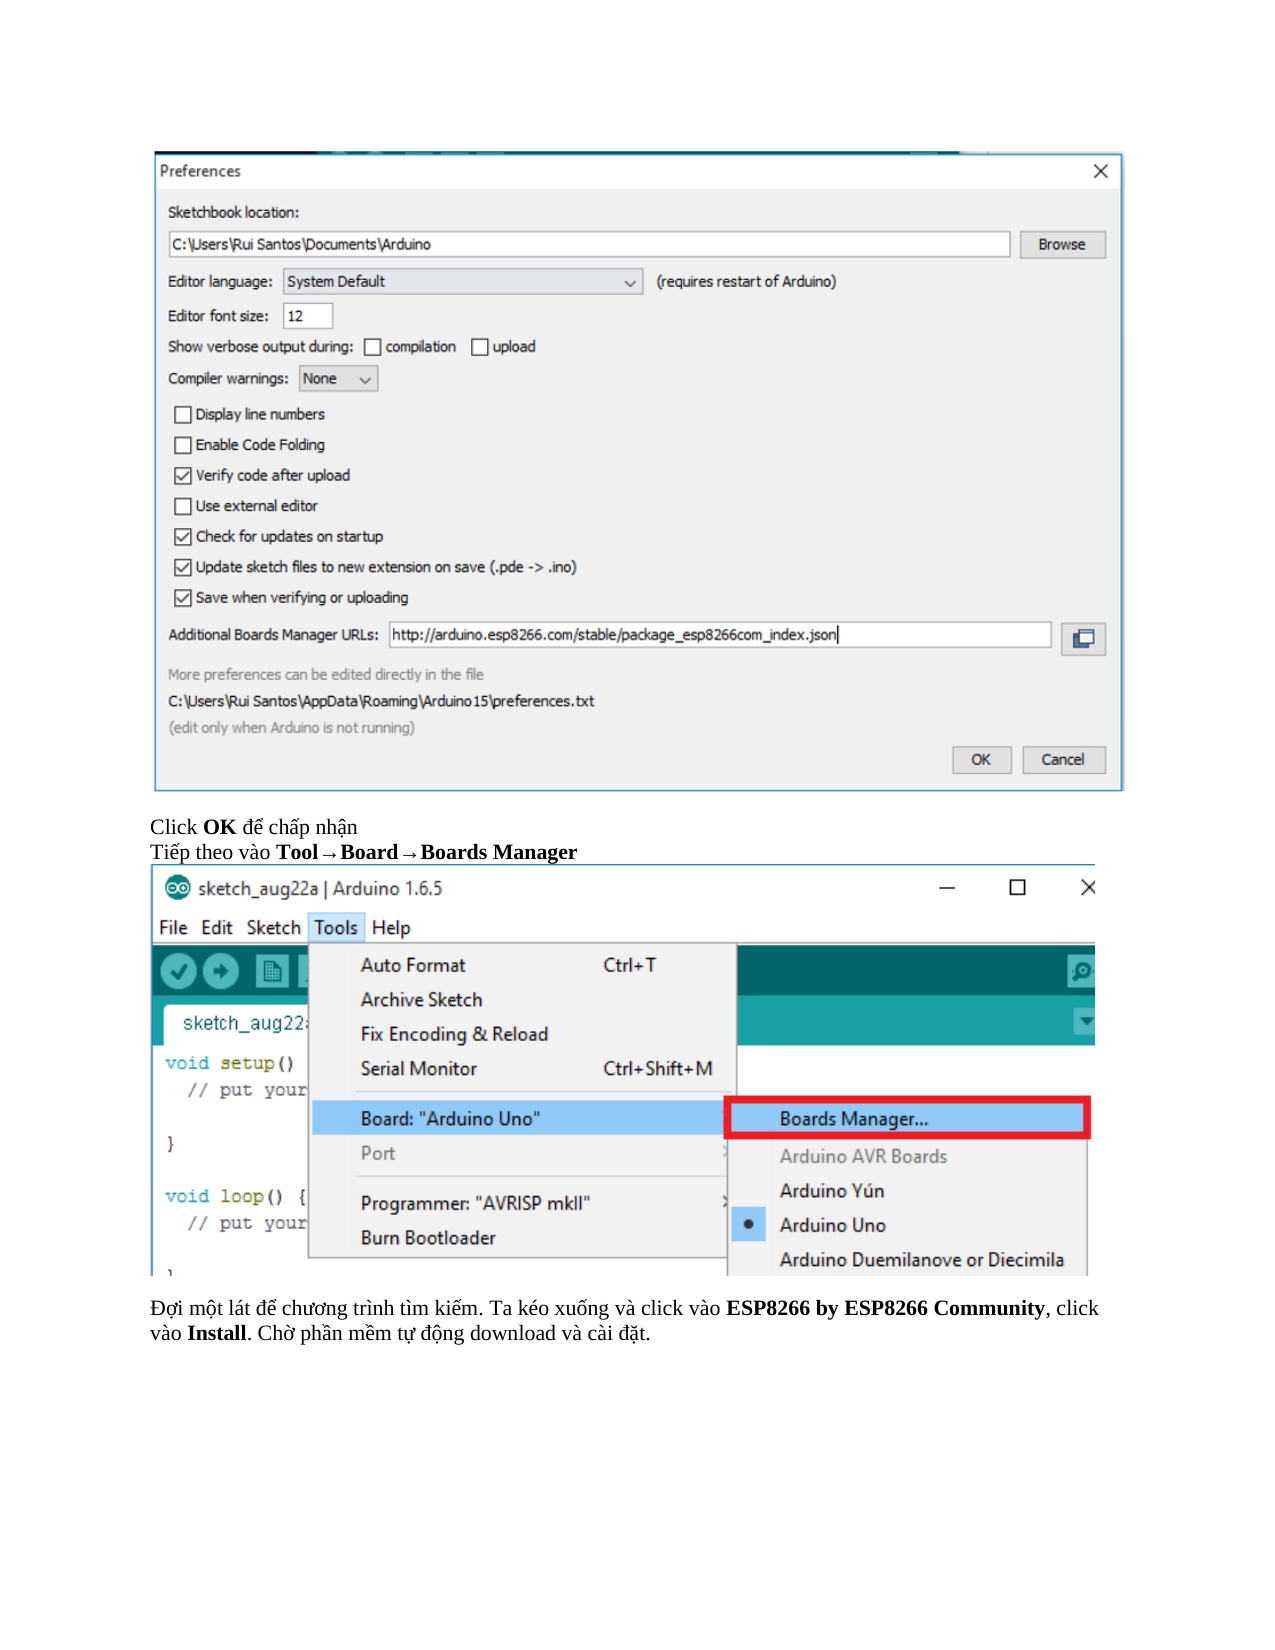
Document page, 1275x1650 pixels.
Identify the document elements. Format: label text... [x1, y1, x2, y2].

text Click OK để chấp nhận [150, 814, 1125, 839]
text Tiếp theo vào Tool→Board→Boards Manager [150, 839, 1125, 864]
picture [150, 864, 1096, 1276]
picture [150, 150, 1125, 796]
text Đợi một lát để chương trình tìm kiếm. Ta kéo xuống và click vào ESP8266 by ESP8266 Community, click vào Install. Chờ phần mềm tự động download và cài đặt. [150, 1294, 1125, 1345]
